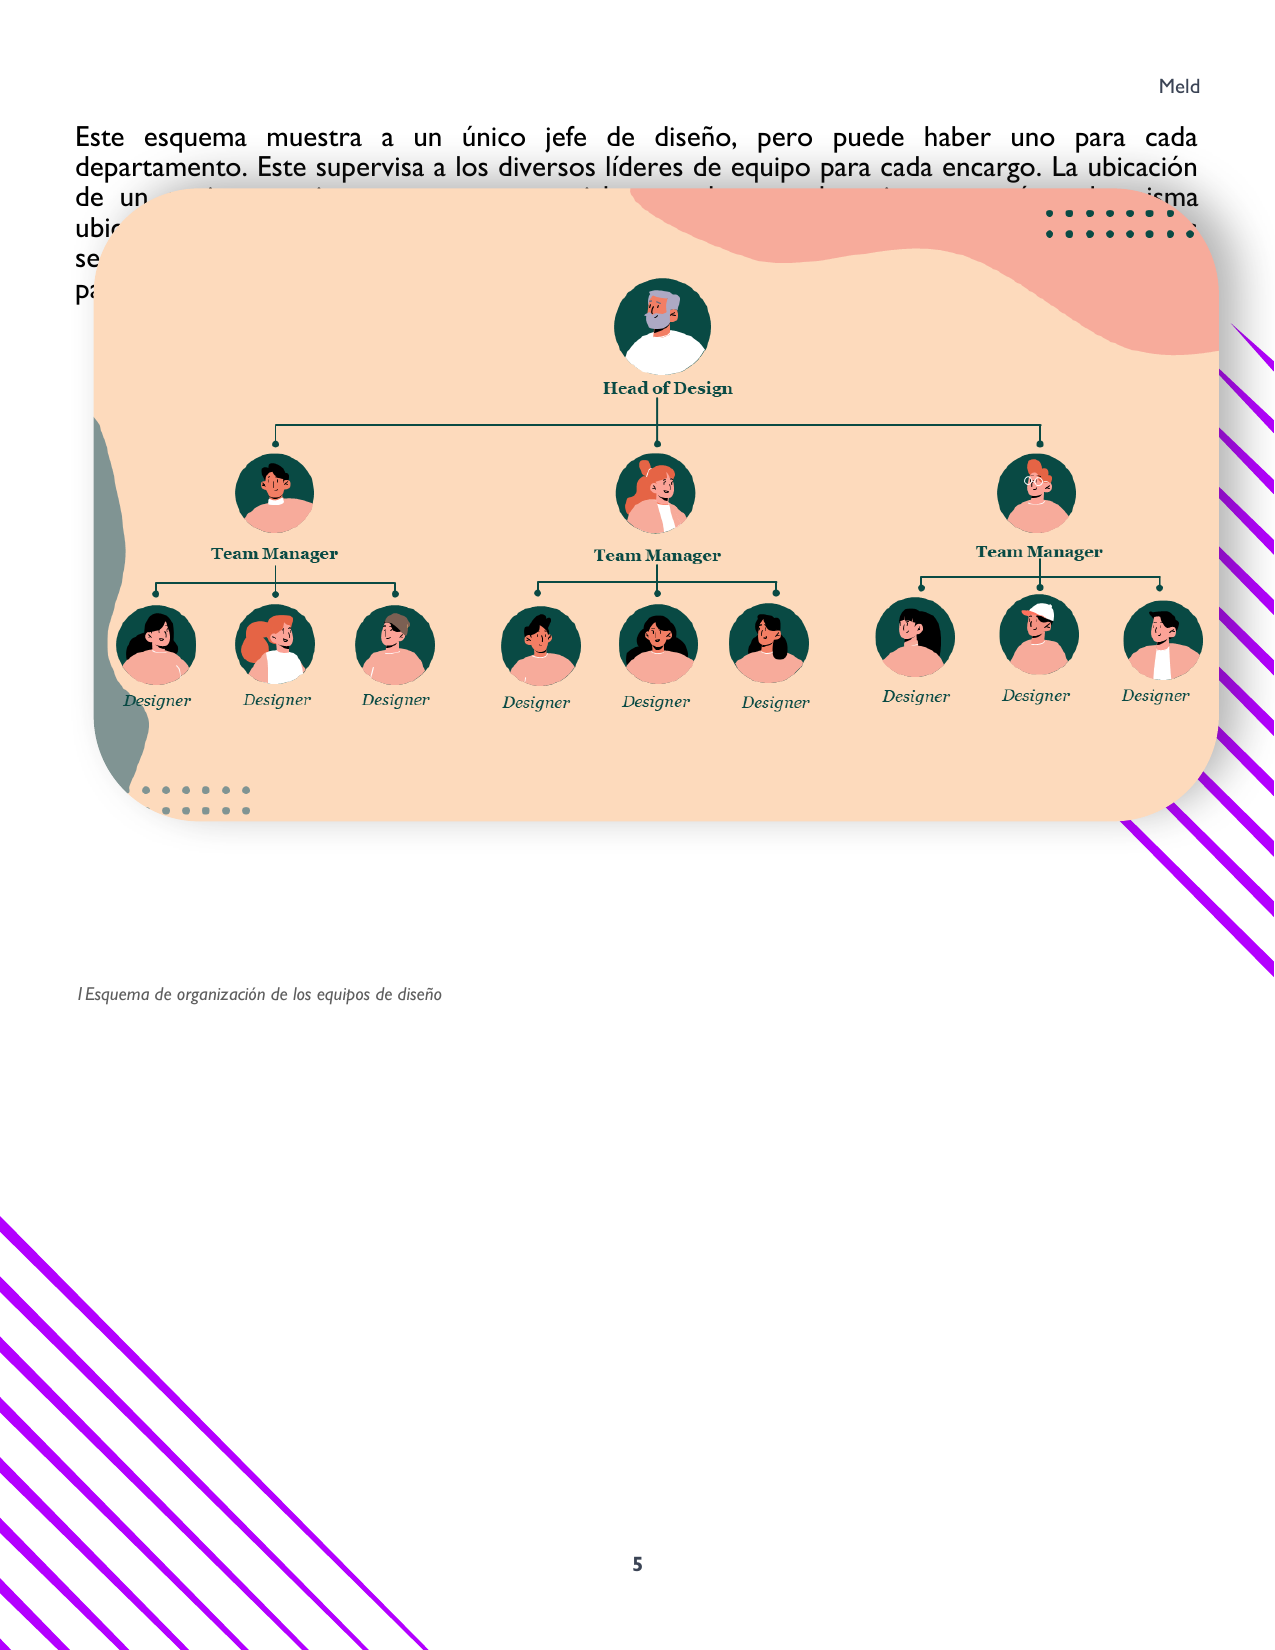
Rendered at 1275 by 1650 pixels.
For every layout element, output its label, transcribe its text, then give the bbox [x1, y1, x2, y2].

text 1Esquema de organización de los equipos de diseño [75, 983, 1200, 1005]
picture [93, 188, 1219, 822]
text Este esquema muestra a un único jefe de diseño, pero puede haber uno para cada departamento. Este supervisa a los diversos líderes de equipo para cada encargo. La ubicación de un equipo no tiene que ser presencial, normalmente el equipo no está en la misma ubicación. La mayoría de la gente teletrabaja y acude a la empresa para las reuniones semanales. Puede haber gente en el mismo equipo que no esté en la misma ciudad o incluso país. [75, 122, 1200, 305]
